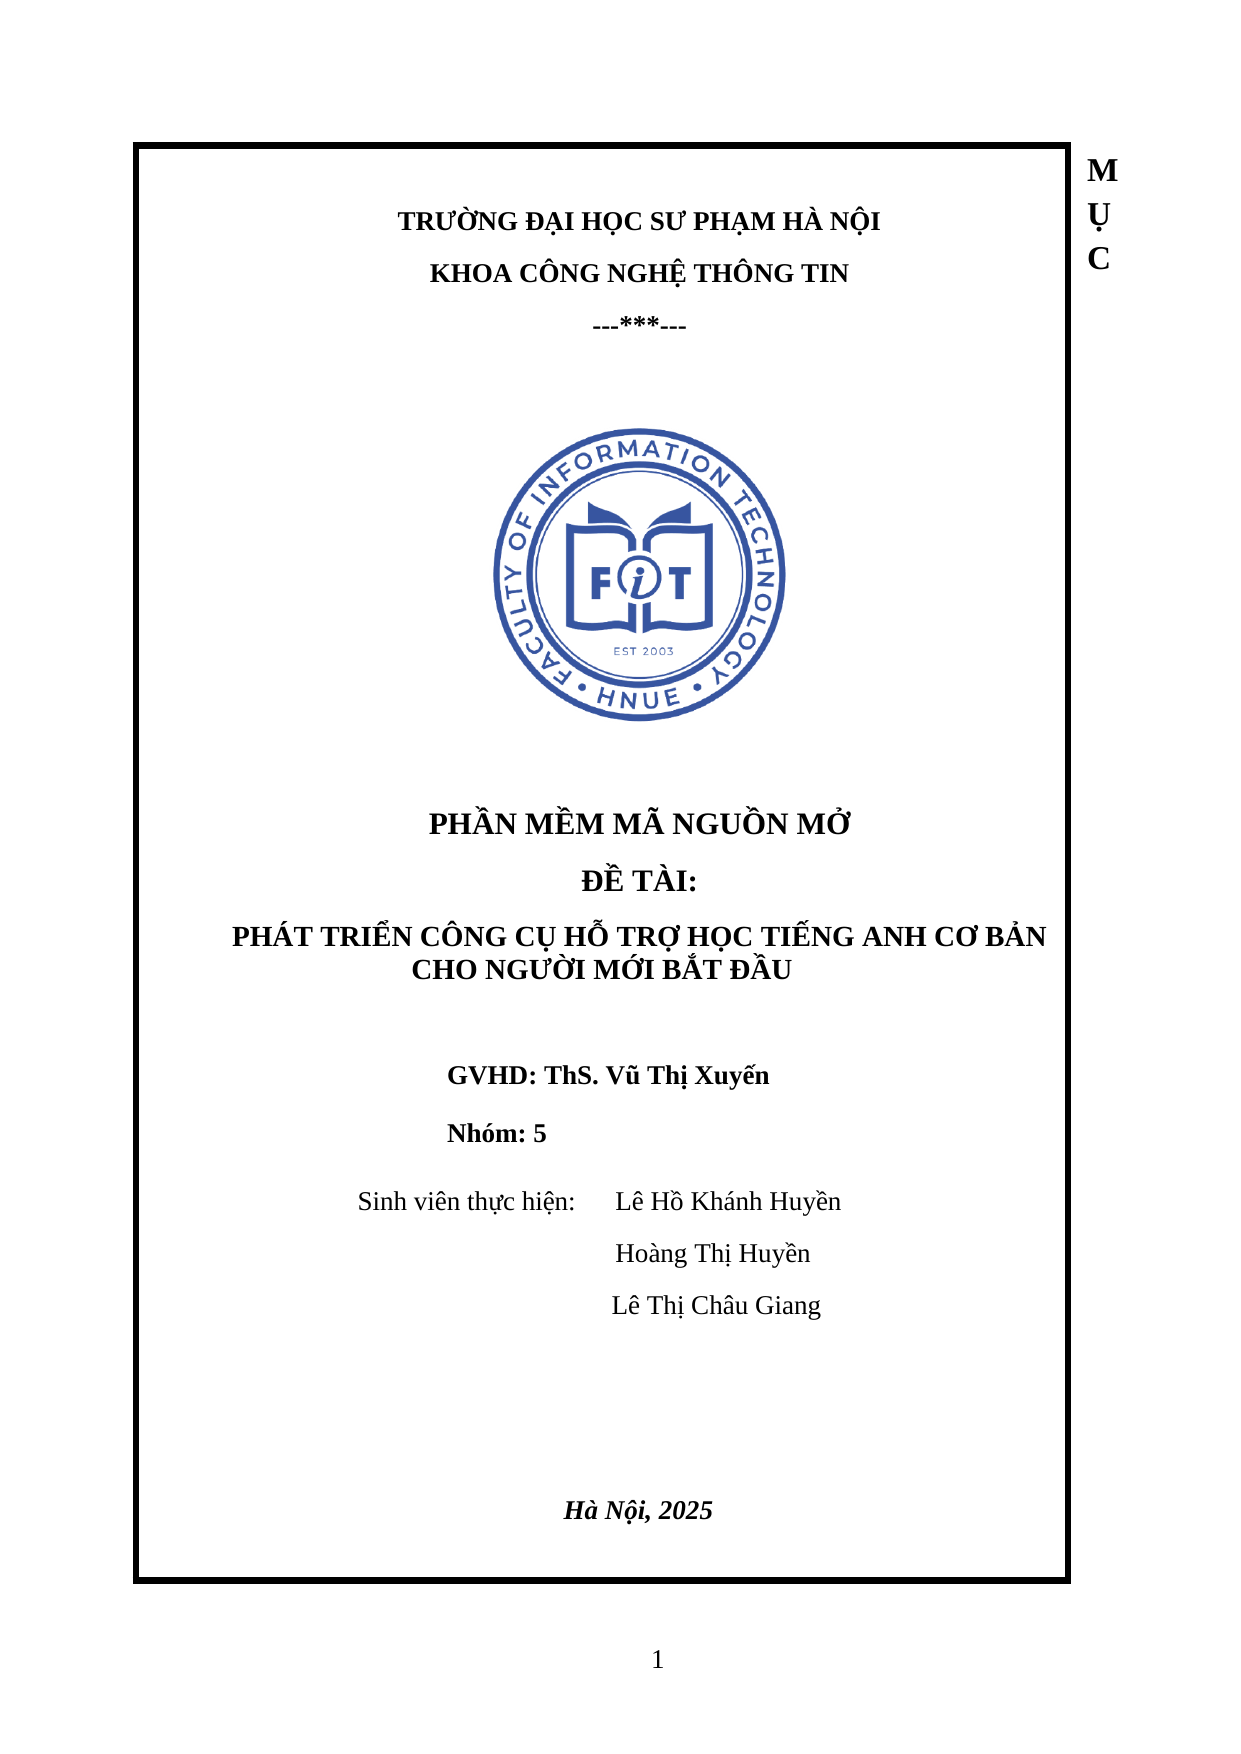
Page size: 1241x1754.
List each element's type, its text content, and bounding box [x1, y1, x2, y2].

table_header TRƯỜNG ĐẠI HỌC SƯ PHẠM HÀ NỘI KHOA CÔNG NGHỆ THÔNG TIN ---***--- [139, 149, 1065, 413]
table_cell PHẦN MỀM MÃ NGUỒN MỞ ĐỀ TÀI: PHÁT TRIỂN CÔNG CỤ HỖ TRỢ HỌC TIẾNG ANH CƠ BẢN CHO NGƯỜI MỚI BẮT ĐẦU GVHD: ThS. Vũ Thị Xuyến Nhóm: 5 [139, 757, 1065, 1438]
table_cell Hà Nội, 2025 [139, 1438, 1065, 1577]
table_cell [139, 414, 1065, 757]
picture [467, 417, 812, 736]
